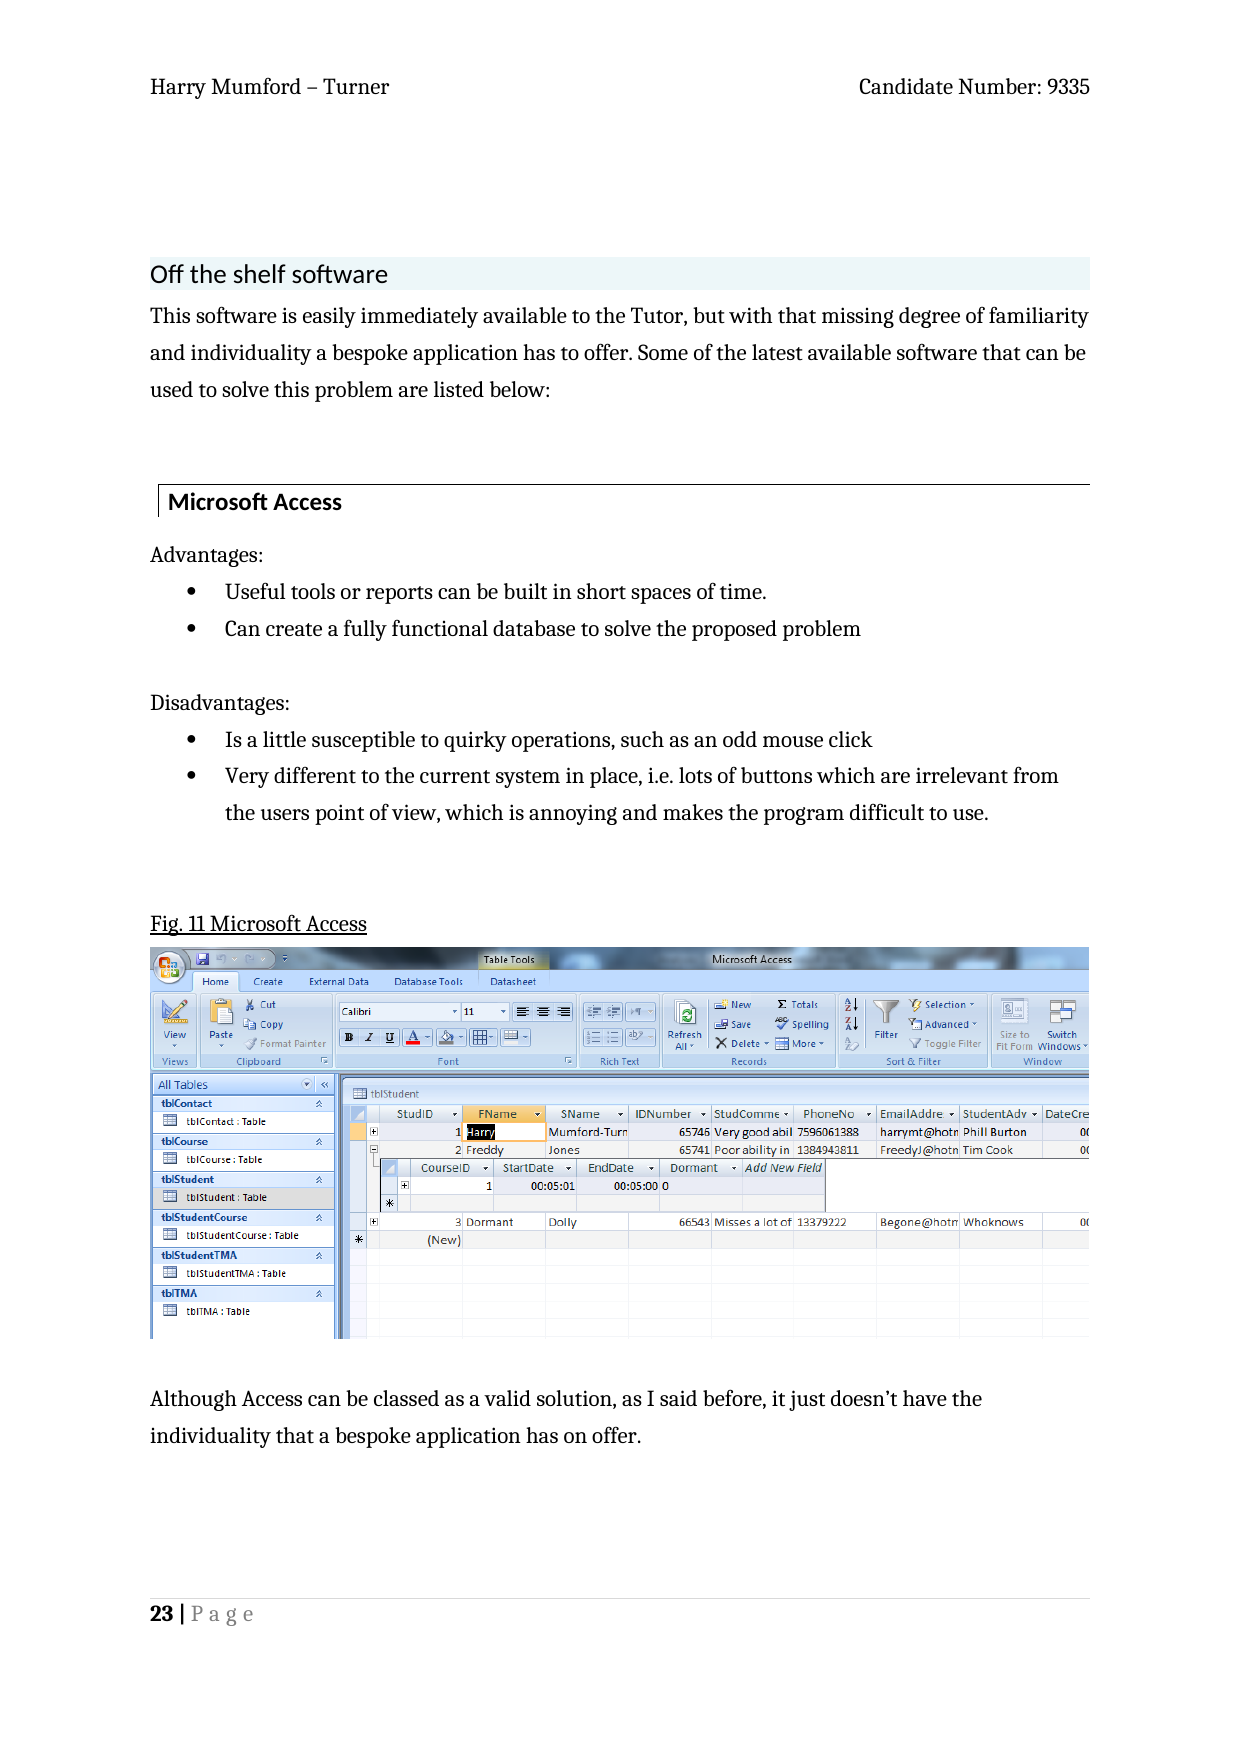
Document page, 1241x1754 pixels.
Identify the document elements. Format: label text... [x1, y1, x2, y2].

text Although Access can be classed as a valid solution, as I said before, it just doesn’t have the individuality that a bespoke application has on offer. [150, 1386, 1090, 1449]
text Disadvantages: [150, 689, 1090, 716]
list Can create a fully functional database to solve the proposed problem [187, 616, 1090, 642]
list Is a little susceptible to quirky operations, such as an odd mouse click [187, 726, 1090, 753]
text Fig. 11 Microsoft Access [150, 911, 1090, 937]
text This software is easily immediately available to the Tutor, but with that missing degree of familiarity and individuality a bespoke application has to offer. Some of the latest available software that can be used to solve this problem are listed below: [150, 303, 1090, 403]
list Very different to the current system in place, i.e. lots of buttons which are irrelevant from the users point of view, which is annoying and makes the program difficult to use. [187, 763, 1090, 827]
picture [150, 947, 1089, 1339]
subtitle Microsoft Access [159, 485, 1090, 517]
subtitle Off the shelf software [150, 257, 1090, 290]
list Useful tools or reports can be built in short spaces of time. [187, 579, 1090, 605]
text Advantages: [150, 542, 1090, 568]
